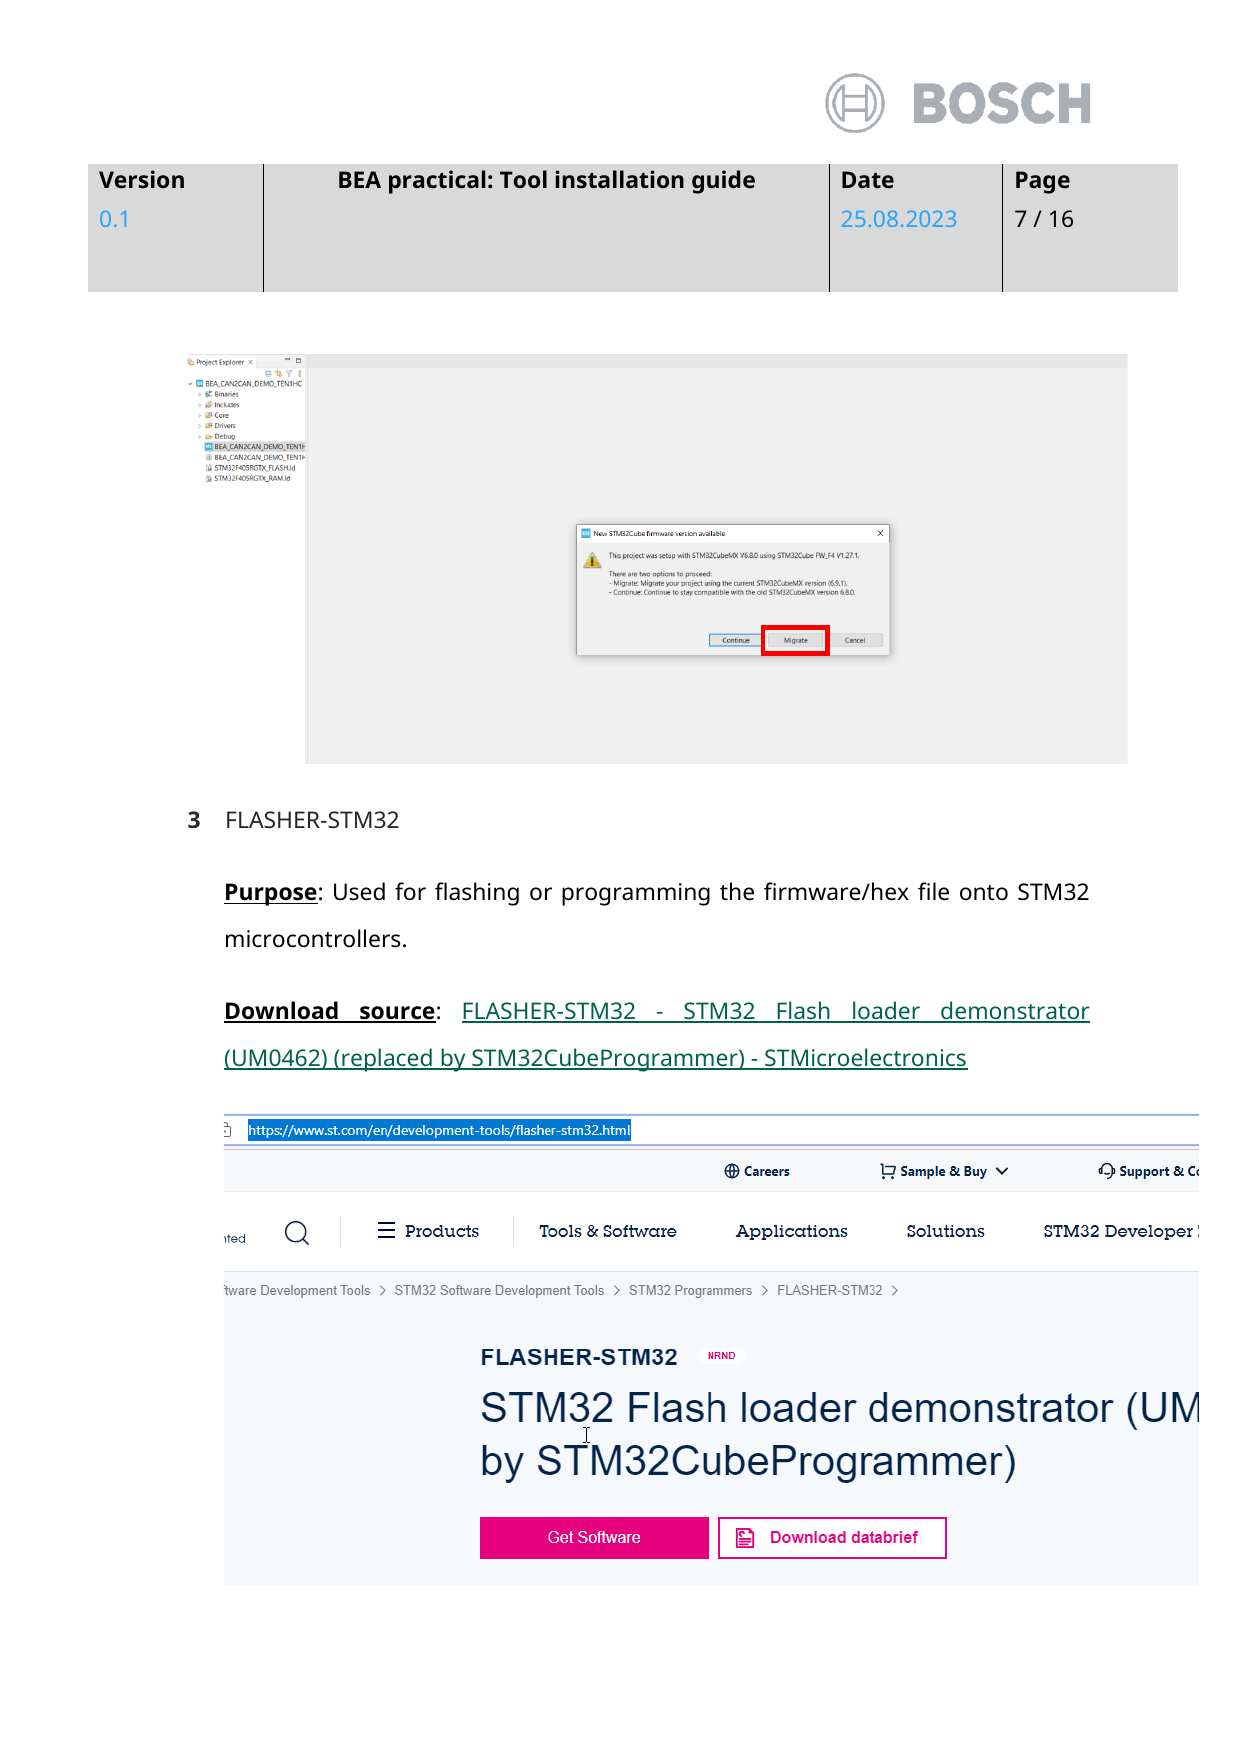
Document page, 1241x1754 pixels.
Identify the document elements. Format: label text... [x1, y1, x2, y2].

text Download source: FLASHER-STM32 - STM32 Flash loader demonstrator (UM0462) (replaced by STM32CubeProgrammer) - STMicroelectronics [224, 995, 1090, 1073]
picture [825, 73, 1091, 133]
subtitle FLASHER-STM32 [187, 804, 1090, 836]
picture [187, 354, 1128, 764]
text Purpose: Used for flashing or programming the firmware/hex file onto STM32 microcontrollers. [224, 876, 1090, 954]
picture [223, 1113, 1199, 1586]
